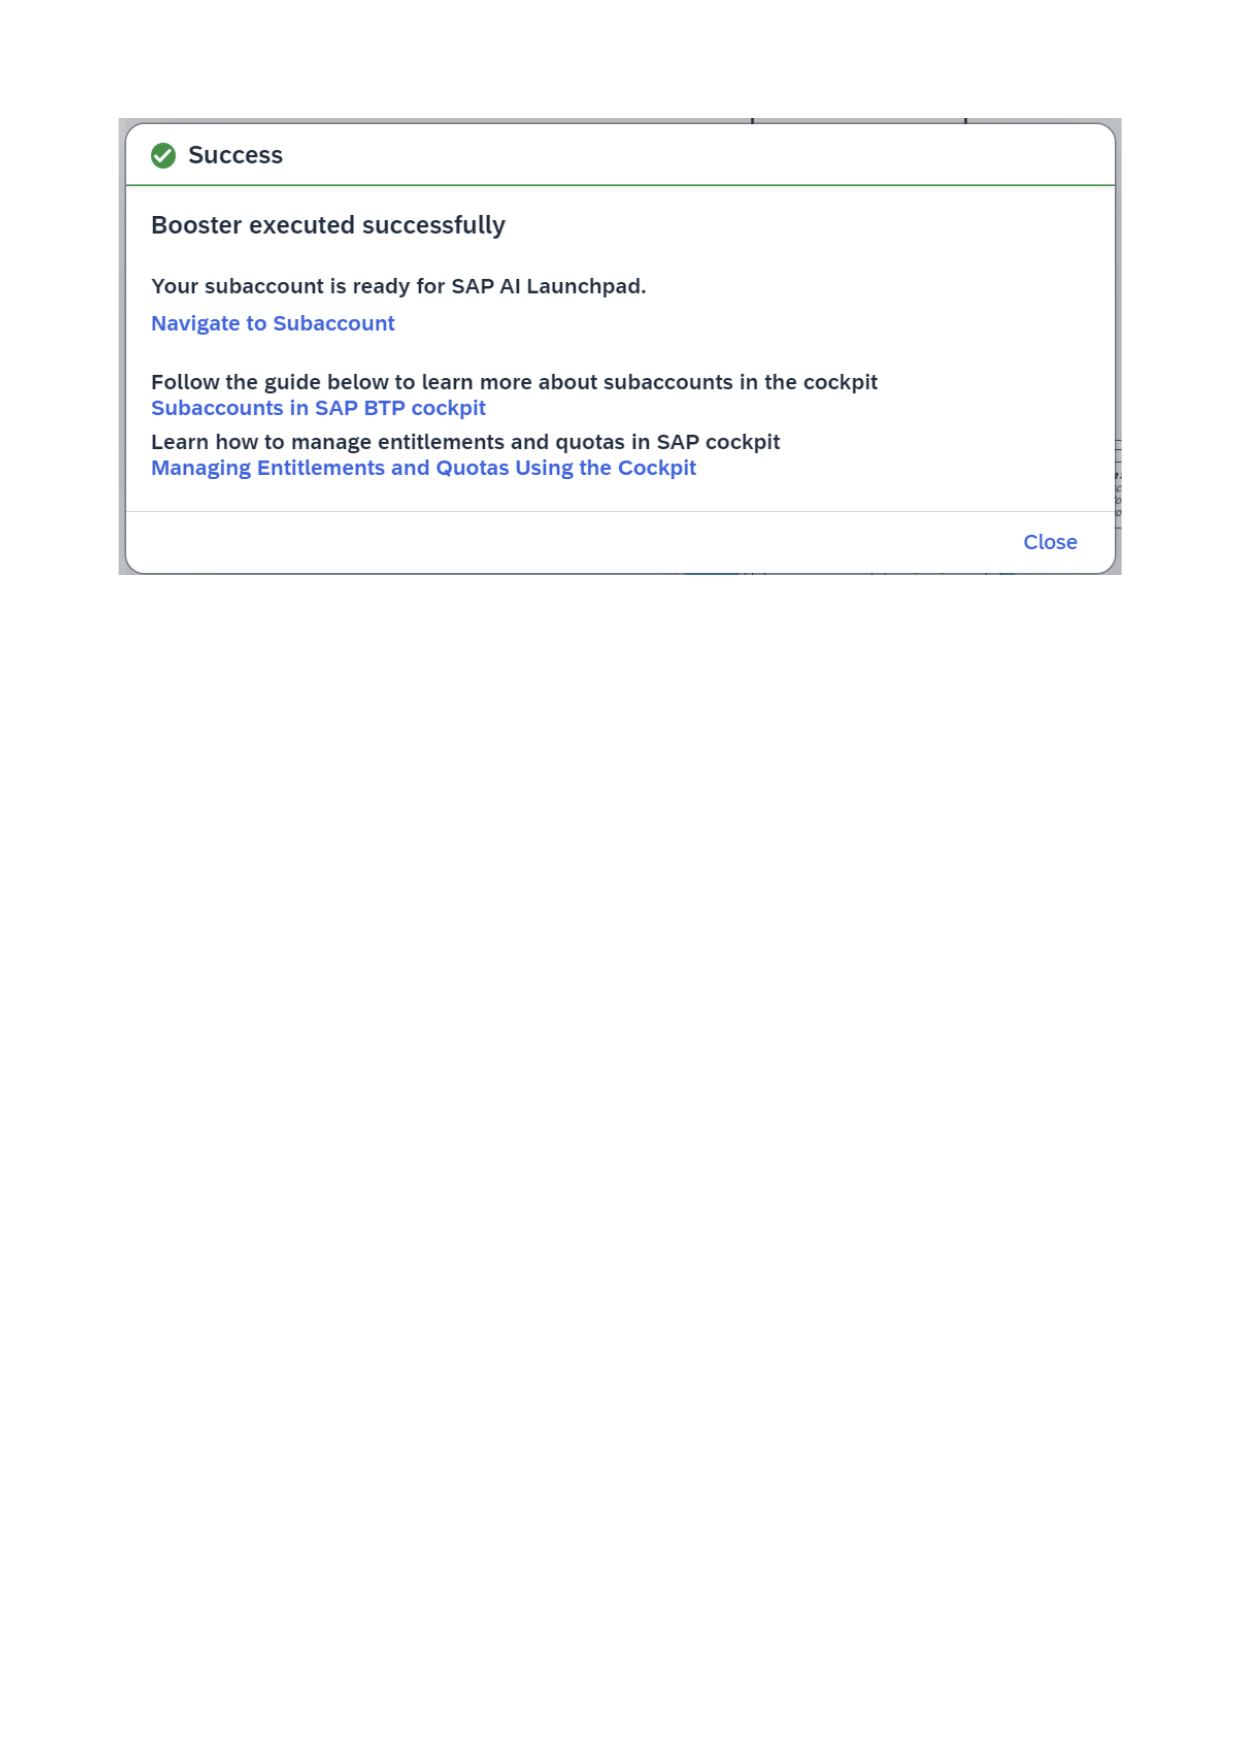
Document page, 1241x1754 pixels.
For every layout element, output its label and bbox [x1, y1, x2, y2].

picture [118, 118, 1122, 575]
